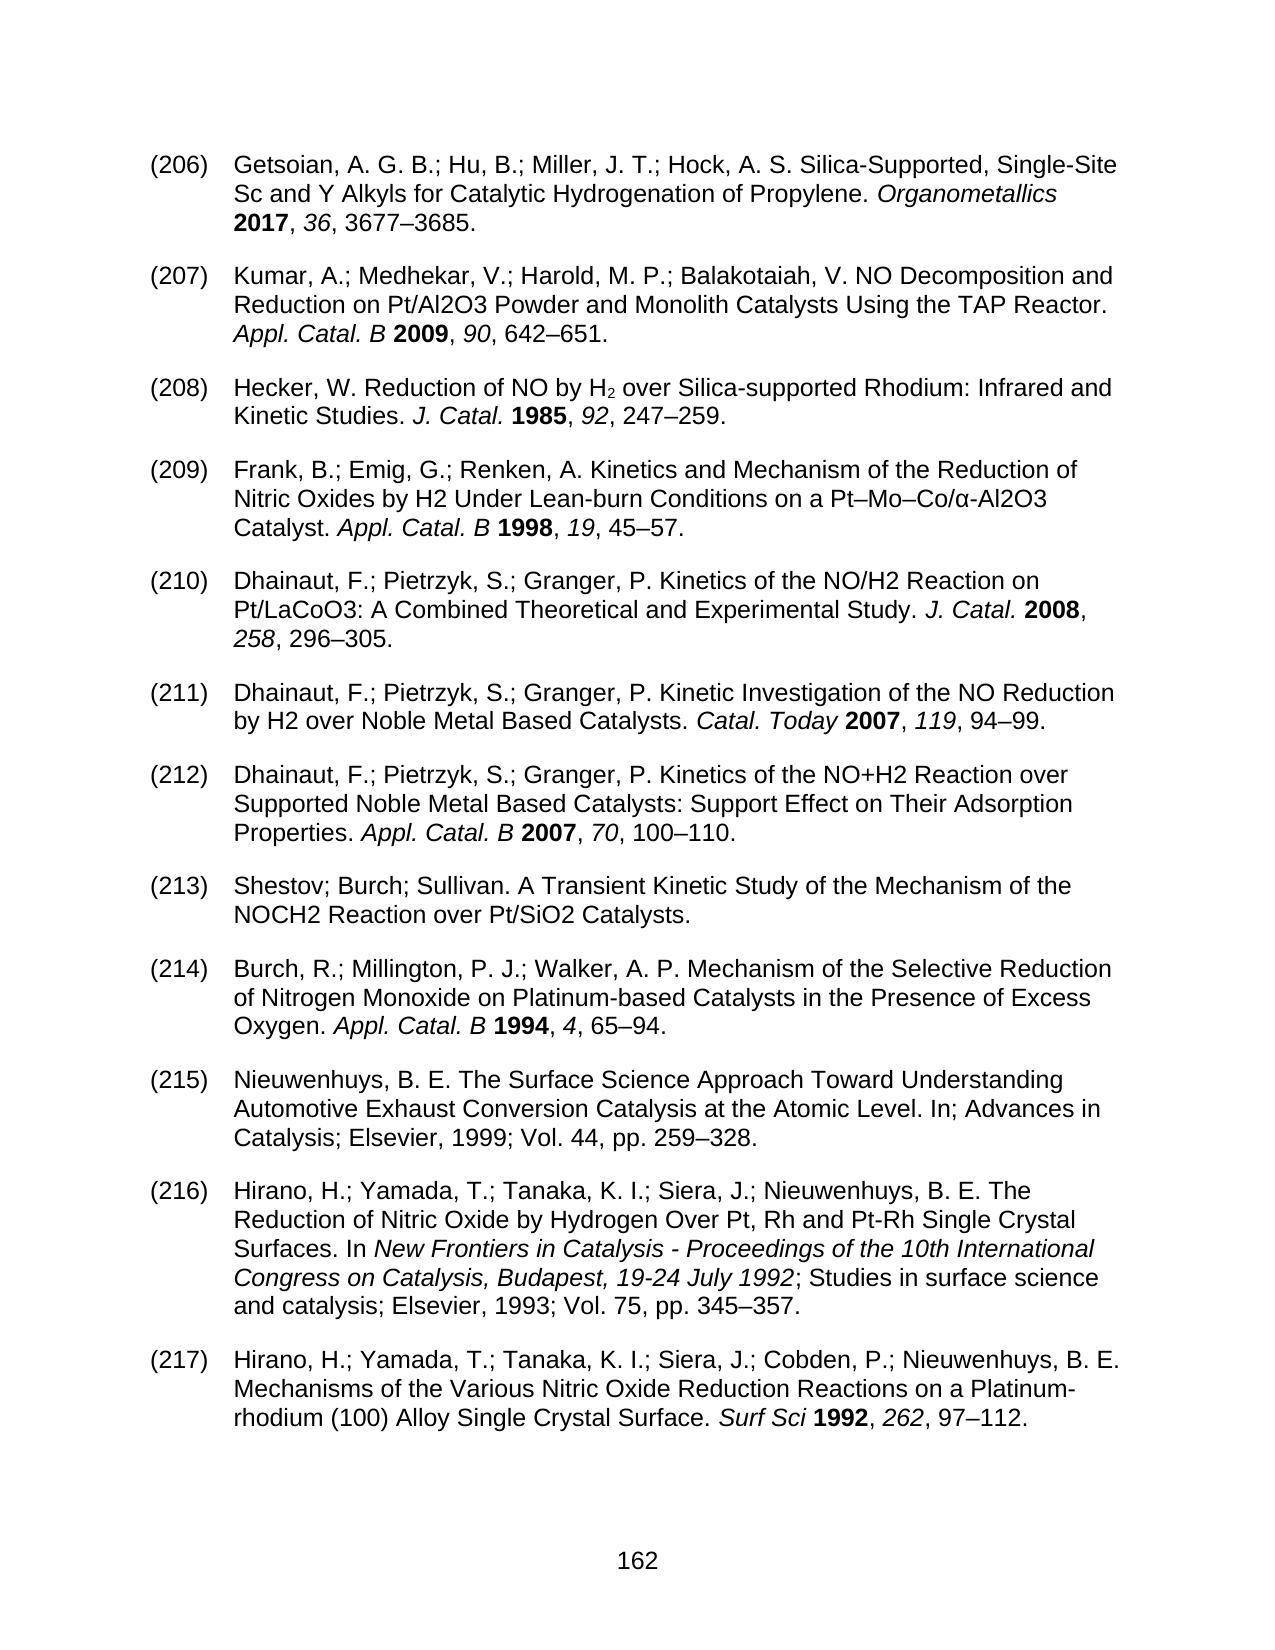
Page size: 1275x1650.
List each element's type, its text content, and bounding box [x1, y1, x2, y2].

text (208) Hecker, W. Reduction of NO by H2 over Silica-supported Rhodium: Infrared and Kinetic Studies. J. Catal. 1985, 92, 247–259. [150, 372, 1125, 430]
text (217) Hirano, H.; Yamada, T.; Tanaka, K. I.; Siera, J.; Cobden, P.; Nieuwenhuys, B. E. Mechanisms of the Various Nitric Oxide Reduction Reactions on a Platinum-rhodium (100) Alloy Single Crystal Surface. Surf Sci 1992, 262, 97–112. [150, 1345, 1125, 1431]
text (215) Nieuwenhuys, B. E. The Surface Science Approach Toward Understanding Automotive Exhaust Conversion Catalysis at the Atomic Level. In; Advances in Catalysis; Elsevier, 1999; Vol. 44, pp. 259–328. [150, 1065, 1125, 1151]
text (216) Hirano, H.; Yamada, T.; Tanaka, K. I.; Siera, J.; Nieuwenhuys, B. E. The Reduction of Nitric Oxide by Hydrogen Over Pt, Rh and Pt-Rh Single Crystal Surfaces. In New Frontiers in Catalysis - Proceedings of the 10th International Congress on Catalysis, Budapest, 19-24 July 1992; Studies in surface science and catalysis; Elsevier, 1993; Vol. 75, pp. 345–357. [150, 1176, 1125, 1320]
text (211) Dhainaut, F.; Pietrzyk, S.; Granger, P. Kinetic Investigation of the NO Reduction by H2 over Noble Metal Based Catalysts. Catal. Today 2007, 119, 94–99. [150, 677, 1125, 735]
text (214) Burch, R.; Millington, P. J.; Walker, A. P. Mechanism of the Selective Reduction of Nitrogen Monoxide on Platinum-based Catalysts in the Presence of Excess Oxygen. Appl. Catal. B 1994, 4, 65–94. [150, 954, 1125, 1040]
text (212) Dhainaut, F.; Pietrzyk, S.; Granger, P. Kinetics of the NO+H2 Reaction over Supported Noble Metal Based Catalysts: Support Effect on Their Adsorption Properties. Appl. Catal. B 2007, 70, 100–110. [150, 760, 1125, 846]
text (209) Frank, B.; Emig, G.; Renken, A. Kinetics and Mechanism of the Reduction of Nitric Oxides by H2 Under Lean-burn Conditions on a Pt–Mo–Co/α-Al2O3 Catalyst. Appl. Catal. B 1998, 19, 45–57. [150, 455, 1125, 541]
text (207) Kumar, A.; Medhekar, V.; Harold, M. P.; Balakotaiah, V. NO Decomposition and Reduction on Pt/Al2O3 Powder and Monolith Catalysts Using the TAP Reactor. Appl. Catal. B 2009, 90, 642–651. [150, 261, 1125, 347]
text (210) Dhainaut, F.; Pietrzyk, S.; Granger, P. Kinetics of the NO/H2 Reaction on Pt/LaCoO3: A Combined Theoretical and Experimental Study. J. Catal. 2008, 258, 296–305. [150, 566, 1125, 652]
text (213) Shestov; Burch; Sullivan. A Transient Kinetic Study of the Mechanism of the NOCH2 Reaction over Pt/SiO2 Catalysts. [150, 871, 1125, 929]
text (206) Getsoian, A. G. B.; Hu, B.; Miller, J. T.; Hock, A. S. Silica-Supported, Single-Site Sc and Y Alkyls for Catalytic Hydrogenation of Propylene. Organometallics 2017, 36, 3677–3685. [150, 150, 1125, 236]
